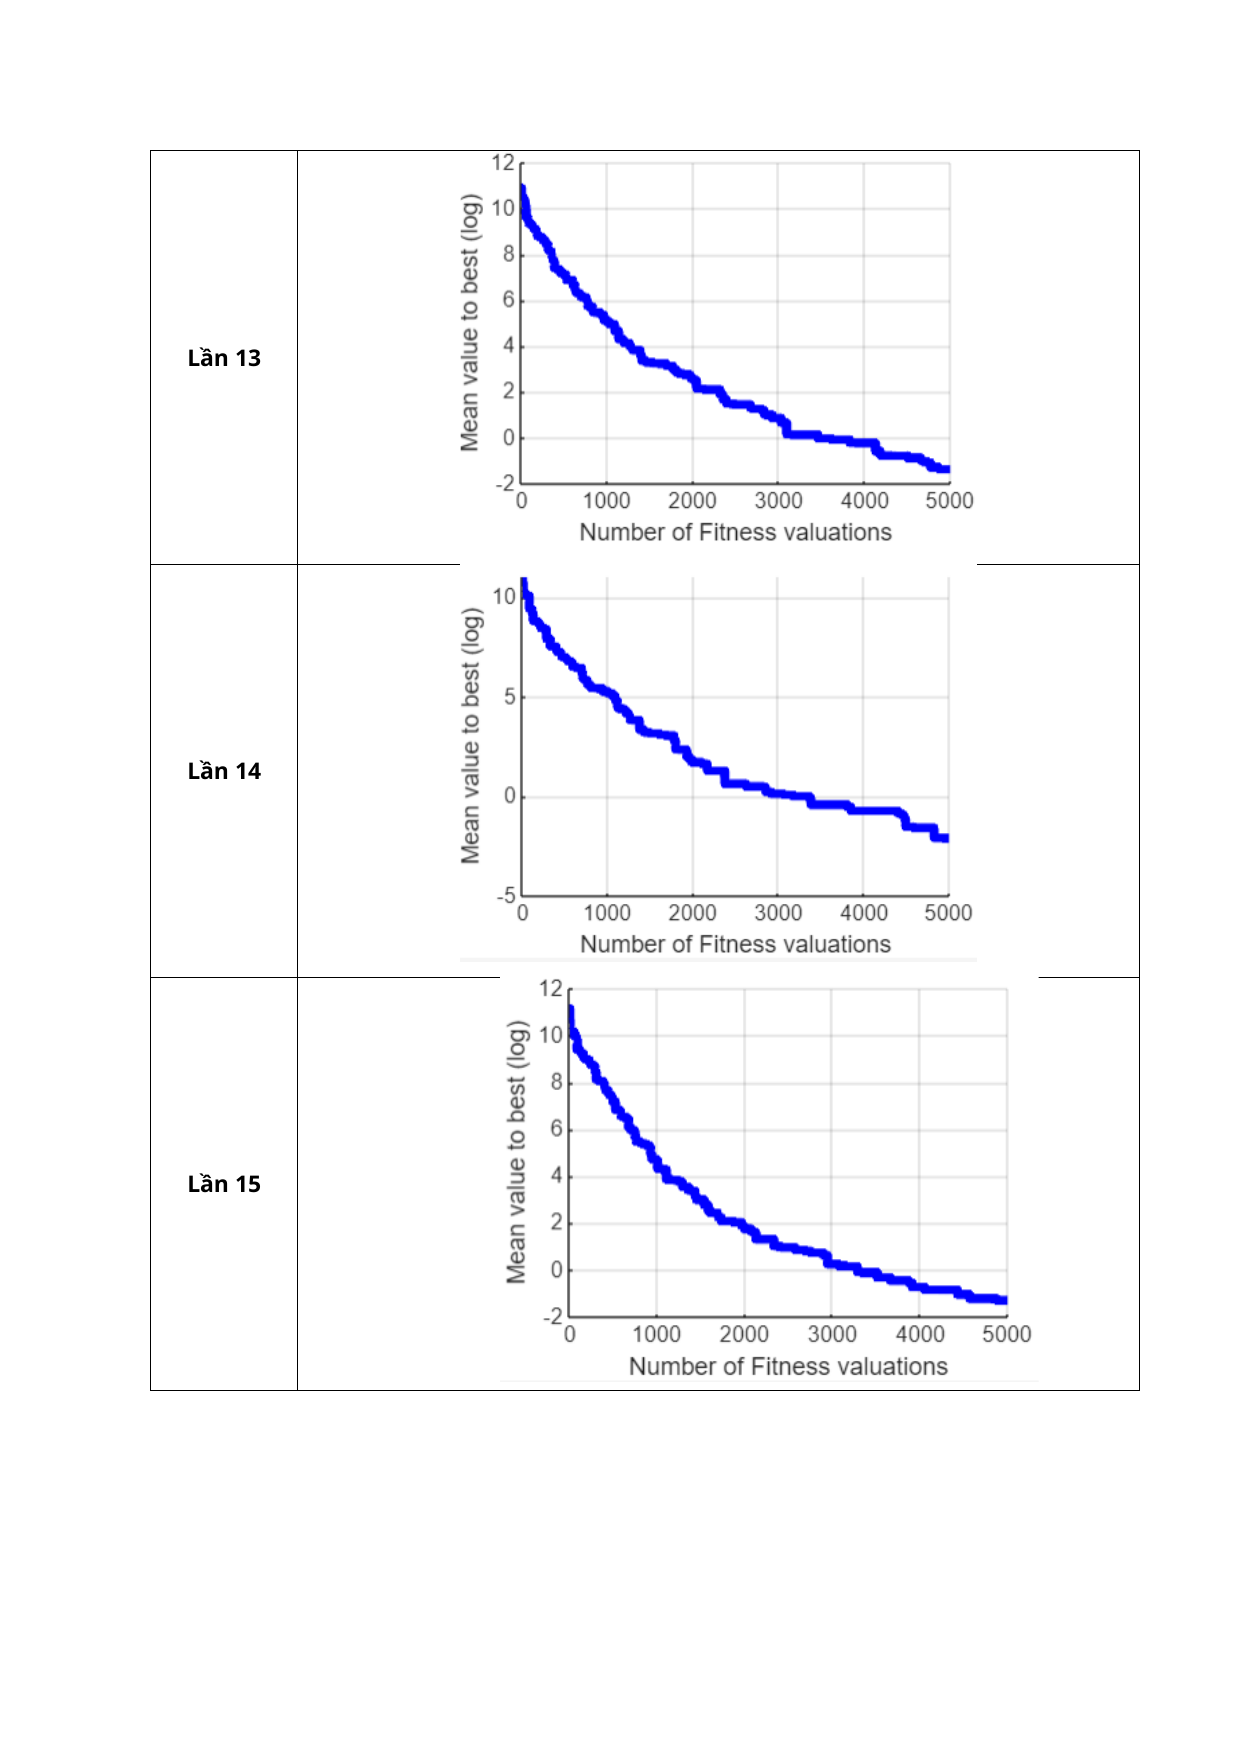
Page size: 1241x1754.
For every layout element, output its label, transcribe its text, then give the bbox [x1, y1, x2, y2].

table_cell [298, 565, 1139, 977]
table_cell Lần 15 [151, 978, 297, 1390]
table_cell [298, 151, 1139, 563]
picture [500, 977, 1039, 1382]
table_cell [298, 978, 1139, 1390]
table_cell Lần 14 [151, 565, 297, 977]
table_cell Lần 13 [151, 151, 297, 563]
picture [460, 151, 977, 546]
picture [460, 564, 977, 962]
